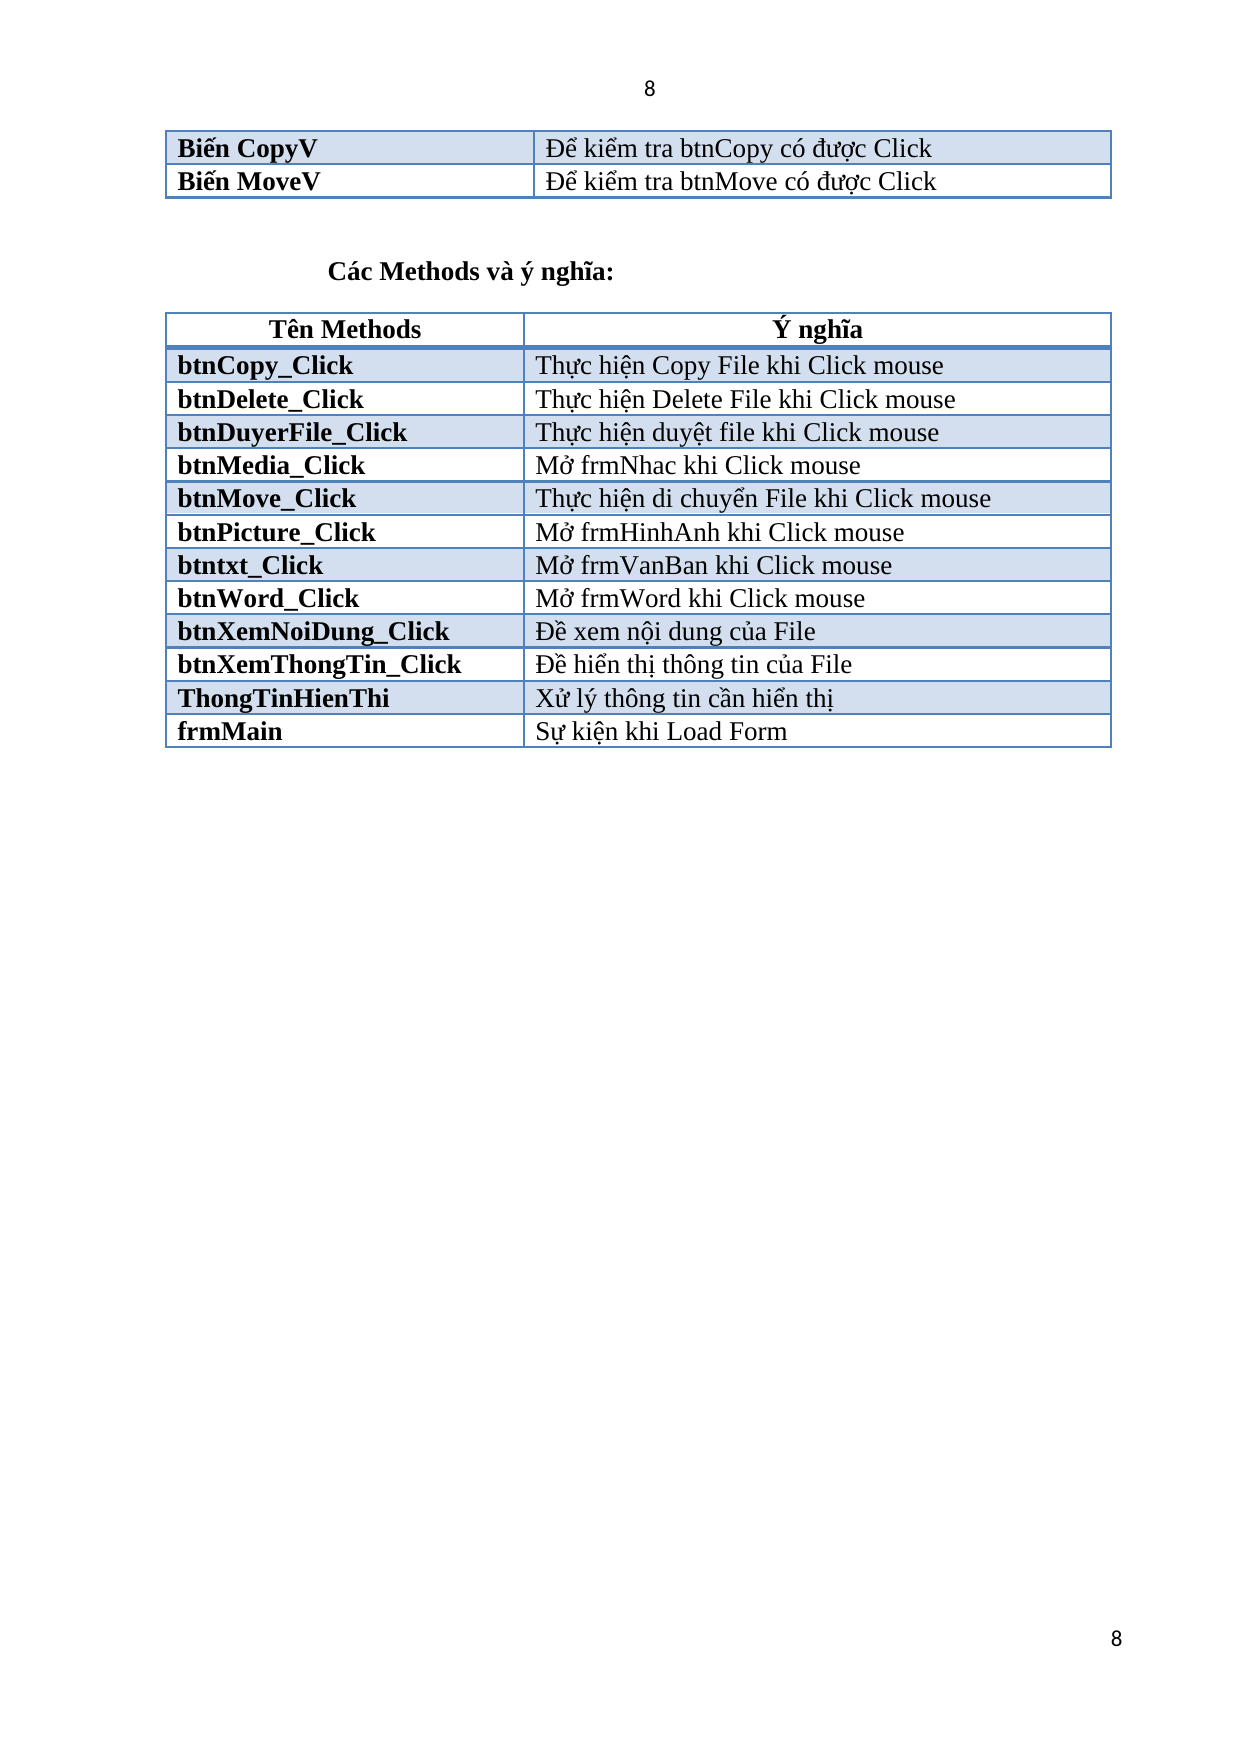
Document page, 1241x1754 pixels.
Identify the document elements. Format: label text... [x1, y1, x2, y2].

table_cell btnXemNoiDung_Click [167, 615, 523, 646]
table_cell btnMedia_Click [167, 449, 523, 480]
table_cell btnWord_Click [167, 582, 523, 613]
table_cell Để kiểm tra btnCopy có được Click [535, 132, 1110, 163]
table_cell Biến MoveV [167, 165, 533, 196]
table_cell btnXemThongTin_Click [167, 649, 523, 680]
table_header Ý nghĩa [525, 314, 1110, 345]
table_cell Xử lý thông tin cần hiển thị [525, 682, 1110, 713]
table_cell btntxt_Click [167, 549, 523, 580]
table_cell Thực hiện Delete File khi Click mouse [525, 383, 1110, 414]
table_cell btnMove_Click [167, 483, 523, 513]
text Các Methods và ý nghĩa: [252, 255, 1122, 286]
table_cell Sự kiện khi Load Form [525, 715, 1110, 746]
table_cell Mở frmVanBan khi Click mouse [525, 549, 1110, 580]
table_cell btnPicture_Click [167, 516, 523, 547]
table_cell Để kiểm tra btnMove có được Click [535, 165, 1110, 196]
table_cell btnDuyerFile_Click [167, 416, 523, 447]
table_cell Thực hiện di chuyển File khi Click mouse [525, 483, 1110, 513]
table_header Tên Methods [167, 314, 523, 345]
table_cell frmMain [167, 715, 523, 746]
table_cell btnCopy_Click [167, 350, 523, 381]
table_cell Đề hiển thị thông tin của File [525, 649, 1110, 680]
table_cell Mở frmHinhAnh khi Click mouse [525, 516, 1110, 547]
table_cell btnDelete_Click [167, 383, 523, 414]
table_cell Đề xem nội dung của File [525, 615, 1110, 646]
table_cell Biến CopyV [167, 132, 533, 163]
table_cell Thực hiện Copy File khi Click mouse [525, 350, 1110, 381]
table_cell ThongTinHienThi [167, 682, 523, 713]
table_cell Thực hiện duyệt file khi Click mouse [525, 416, 1110, 447]
table_cell Mở frmNhac khi Click mouse [525, 449, 1110, 480]
table_cell Mở frmWord khi Click mouse [525, 582, 1110, 613]
